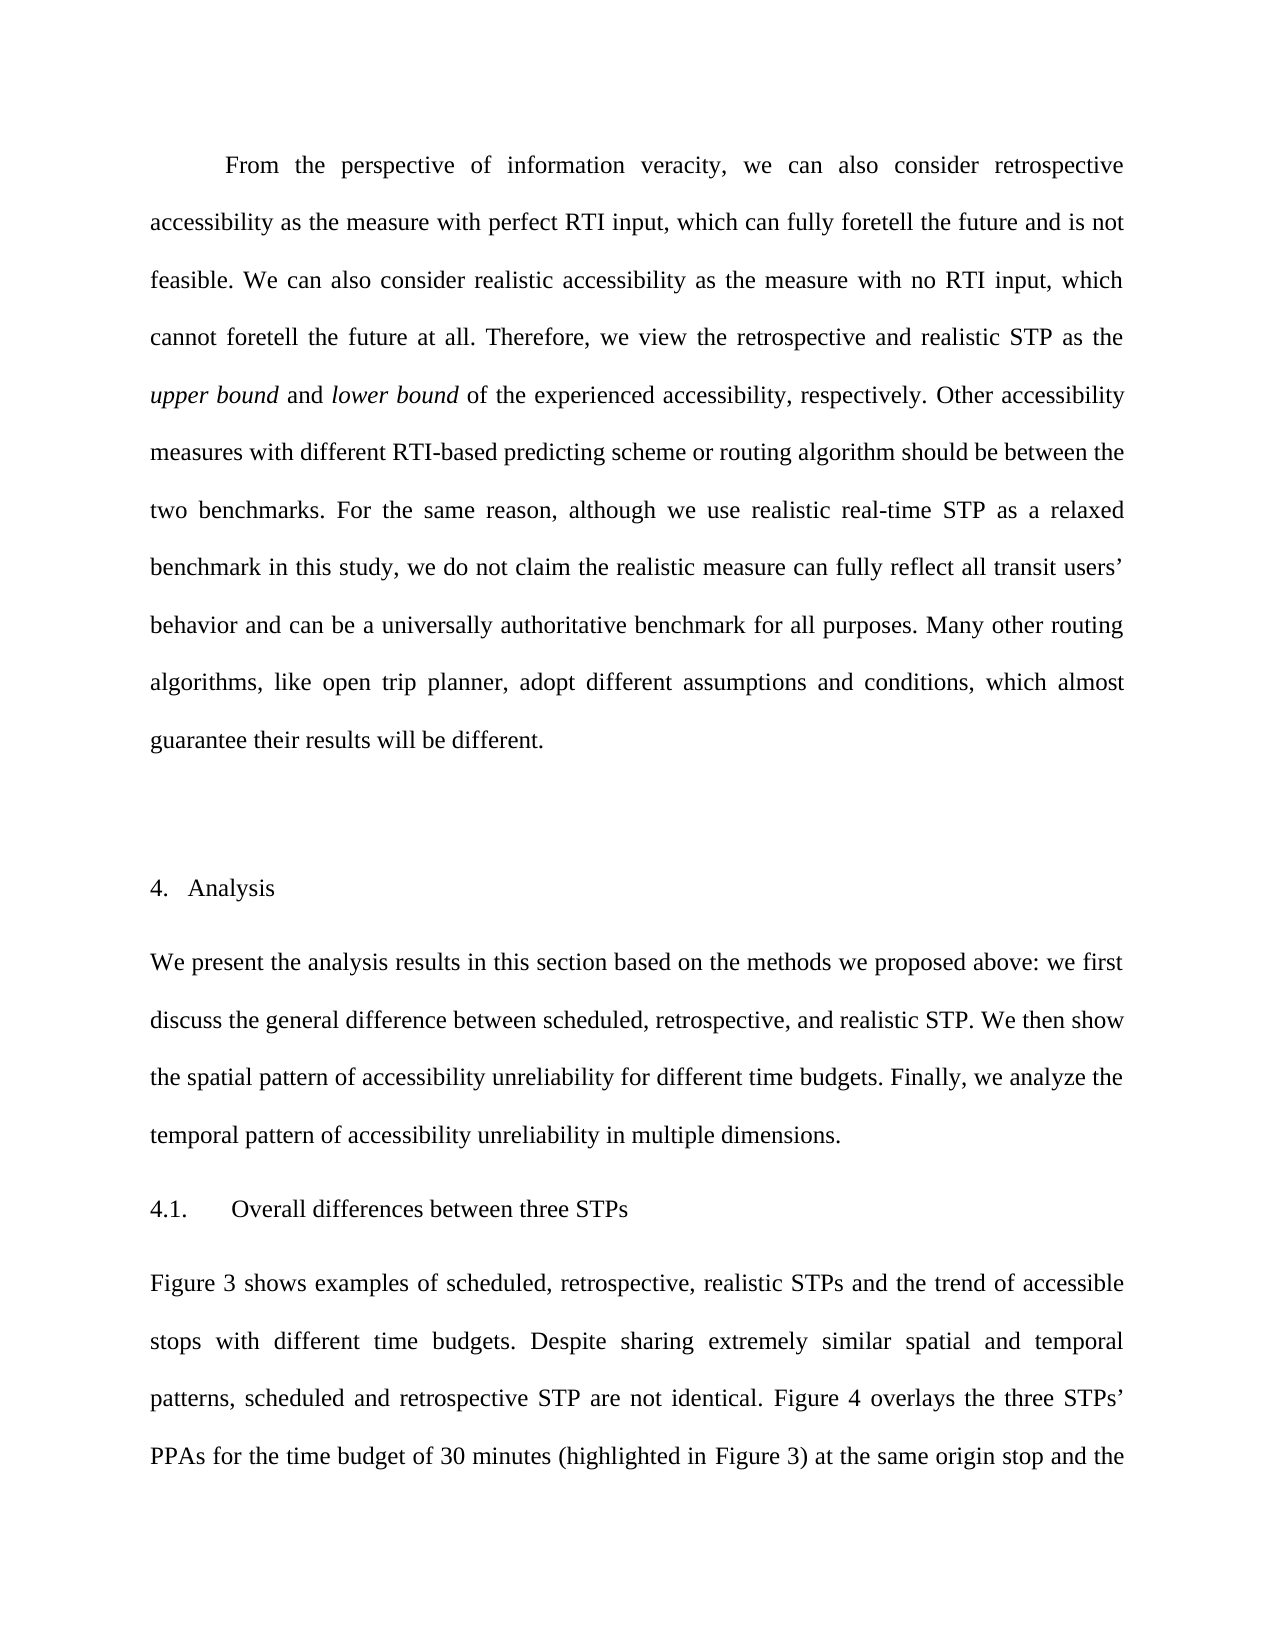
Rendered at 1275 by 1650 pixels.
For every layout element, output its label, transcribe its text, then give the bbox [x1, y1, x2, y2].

list Overall differences between three STPs [150, 1194, 1125, 1223]
text We present the analysis results in this section based on the methods we proposed above: we first discuss the general difference between scheduled, retrospective, and realistic STP. We then show the spatial pattern of accessibility unreliability for different time budgets. Finally, we analyze the temporal pattern of accessibility unreliability in multiple dimensions. [150, 947, 1125, 1149]
text From the perspective of information veracity, we can also consider retrospective accessibility as the measure with perfect RTI input, which can fully foretell the future and is not feasible. We can also consider realistic accessibility as the measure with no RTI input, which cannot foretell the future at all. Therefore, we view the retrospective and realistic STP as the upper bound and lower bound of the experienced accessibility, respectively. Other accessibility measures with different RTI-based predicting scheme or routing algorithm should be between the two benchmarks. For the same reason, although we use realistic real-time STP as a relaxed benchmark in this study, we do not claim the realistic measure can fully reflect all transit users’ behavior and can be a universally authoritative benchmark for all purposes. Many other routing algorithms, like open trip planner, adopt different assumptions and conditions, which almost guarantee their results will be different. [150, 150, 1125, 754]
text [150, 1268, 1125, 1469]
list Analysis [150, 873, 1125, 902]
